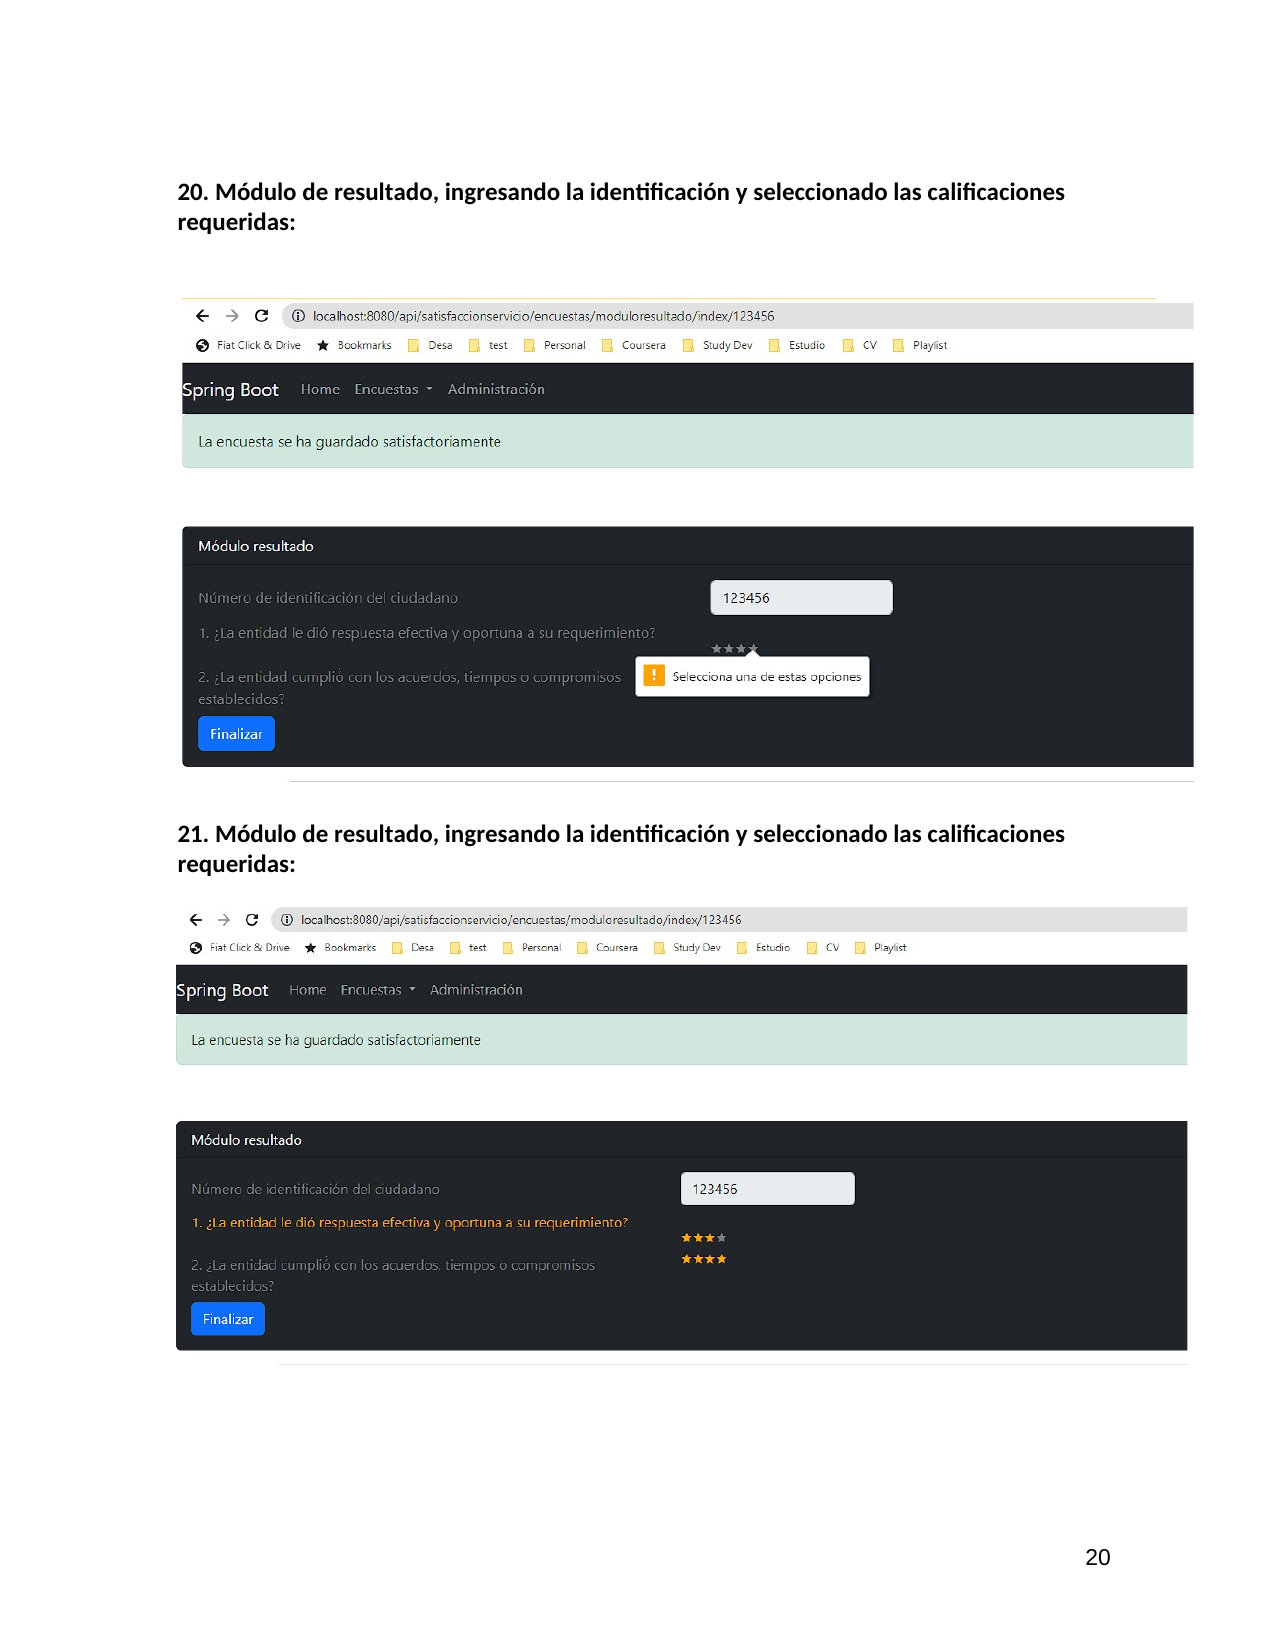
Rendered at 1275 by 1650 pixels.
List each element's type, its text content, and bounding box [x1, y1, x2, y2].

picture [182, 298, 1194, 790]
text 20 [1085, 1544, 1188, 1570]
picture [176, 907, 1188, 1372]
text 21. Módulo de resultado, ingresando la identificación y seleccionado las calificaciones requeridas: [177, 818, 1188, 879]
text 20. Módulo de resultado, ingresando la identificación y seleccionado las calificaciones requeridas: [177, 176, 1188, 237]
